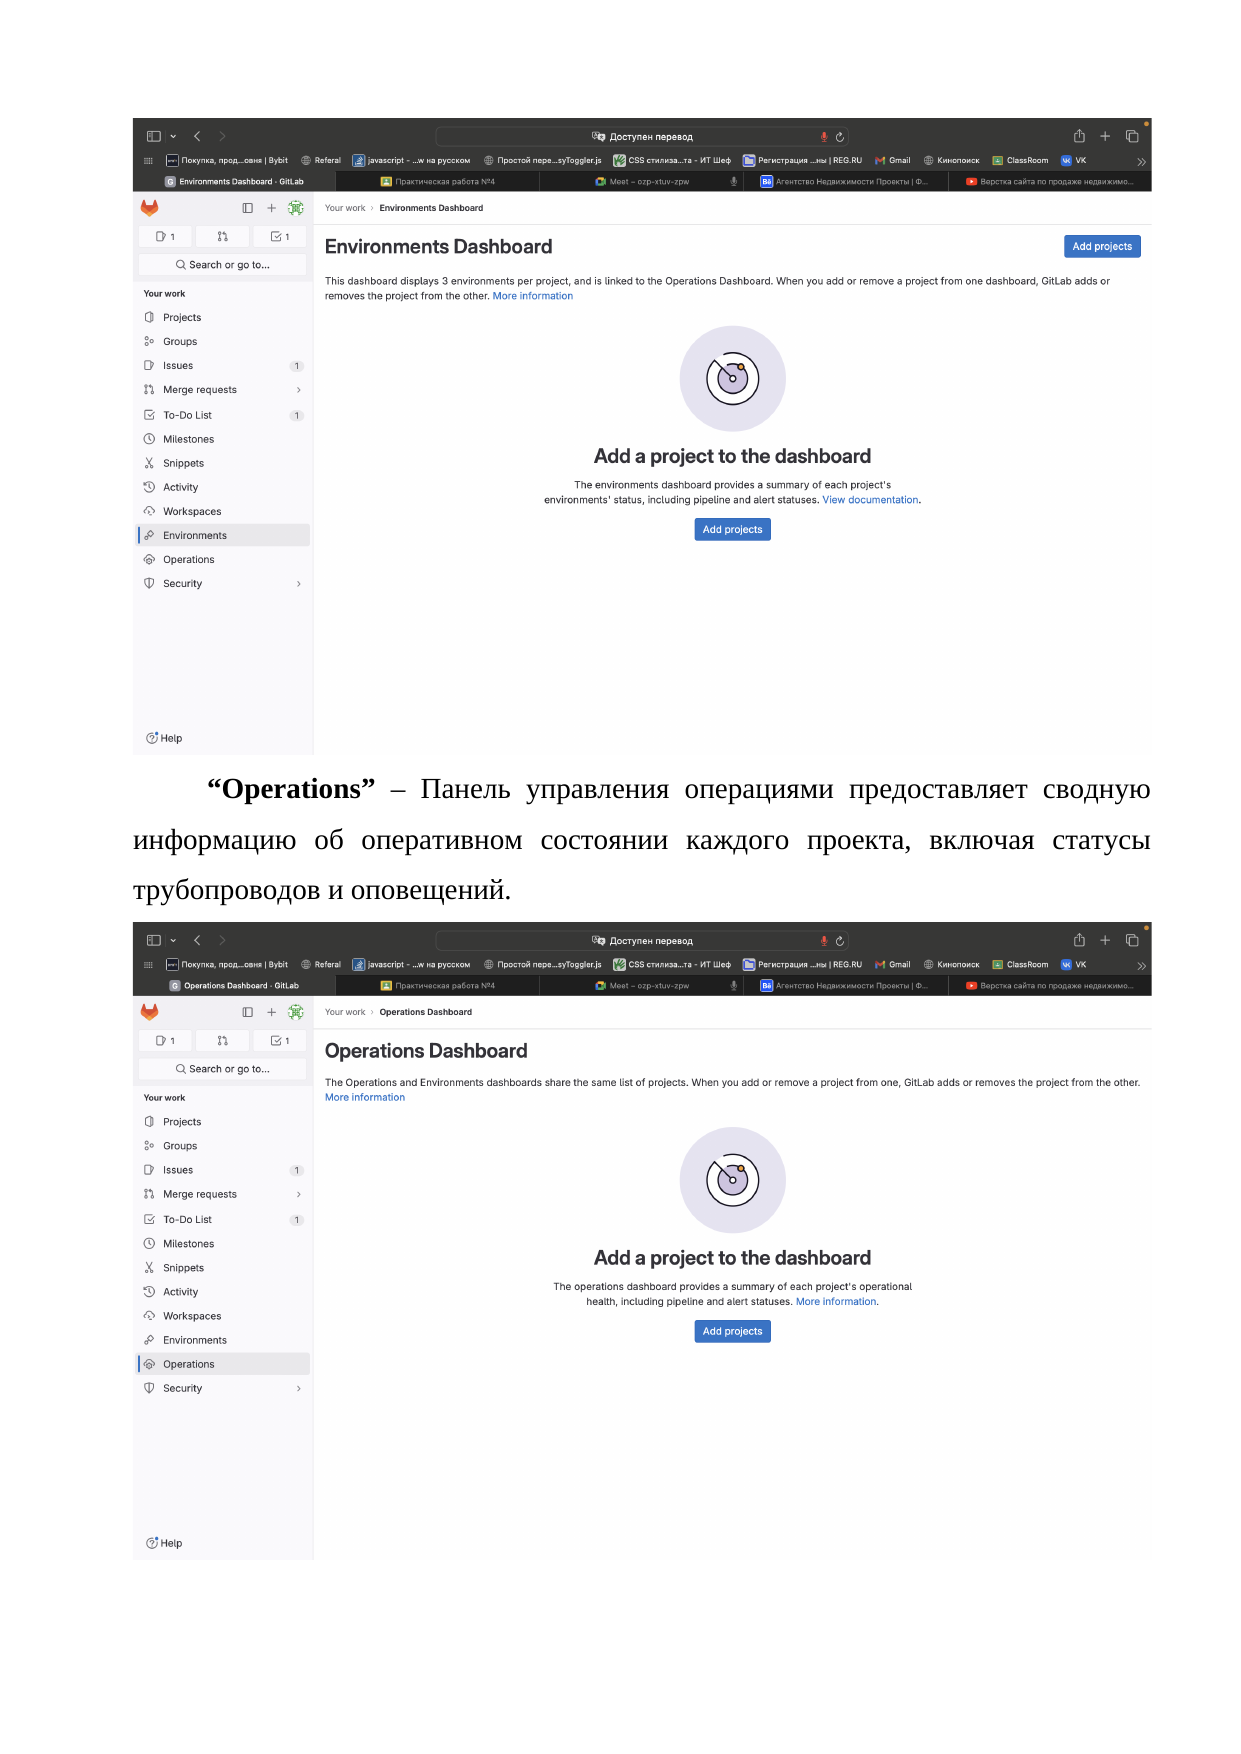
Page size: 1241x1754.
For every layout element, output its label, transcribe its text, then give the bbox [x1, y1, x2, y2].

picture [132, 118, 1152, 755]
picture [132, 922, 1152, 1560]
text “Operations” – Панель управления операциями предоставляет сводную информацию об оперативном состоянии каждого проекта, включая статусы трубопроводов и оповещений. [133, 772, 1152, 906]
